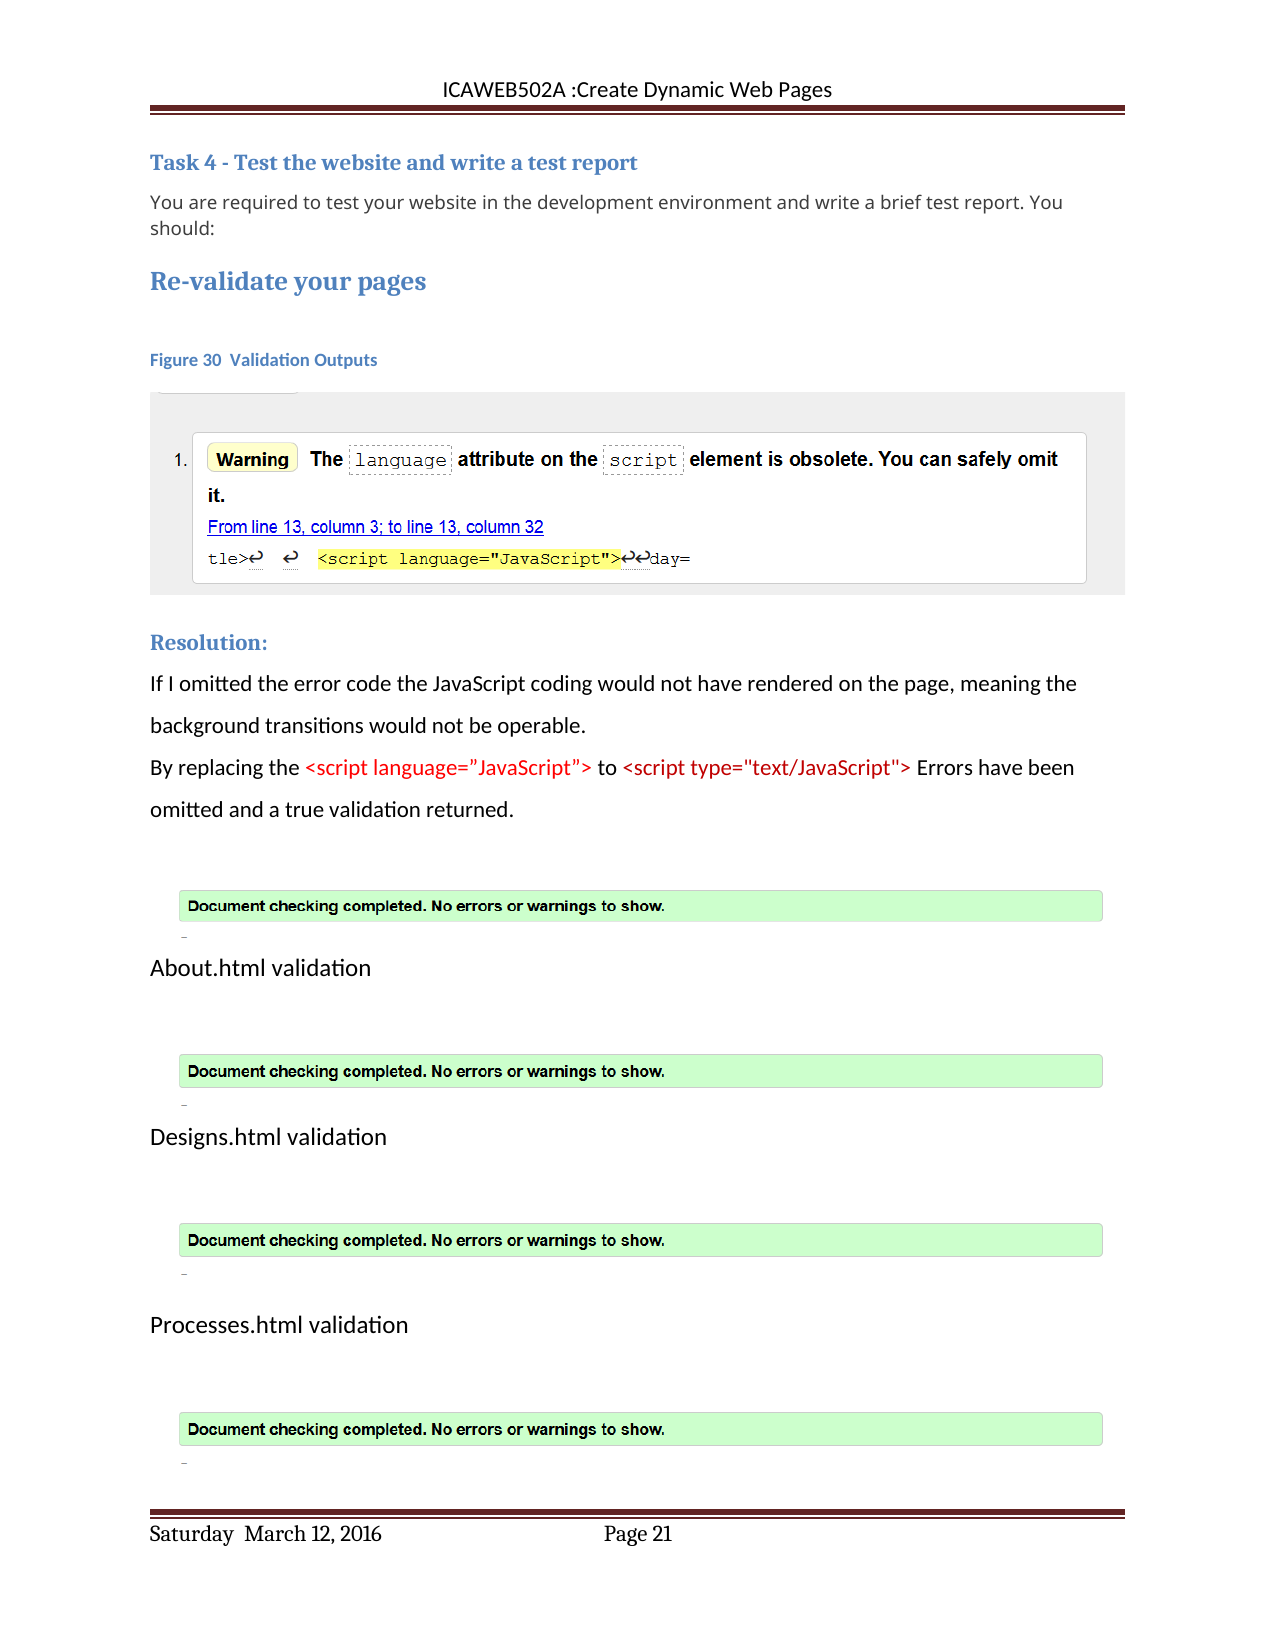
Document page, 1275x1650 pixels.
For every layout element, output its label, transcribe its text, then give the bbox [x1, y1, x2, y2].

picture [150, 858, 1125, 938]
picture [150, 1187, 1125, 1275]
text You are required to test your website in the development environment and write a brief test report. You should: [150, 189, 1125, 241]
picture [150, 1376, 1125, 1464]
text Designs.html validation [150, 1106, 1125, 1152]
text About.html validation [150, 938, 1125, 983]
text Processes.html validation [150, 1310, 1125, 1340]
text Re-validate your pages [150, 266, 1125, 297]
text Figure 30 Validation Outputs [150, 318, 1125, 371]
picture [150, 1018, 1125, 1106]
subtitle Task 4 - Test the website and write a test report [150, 150, 1125, 176]
text If I omitted the error code the JavaScript coding would not have rendered on the page, meaning the background transitions would not be operable. By replacing the <script language=”JavaScript”> to <script type="text/JavaScript"> Errors have been omitted and a true validation returned. [150, 669, 1125, 823]
subtitle Resolution: [150, 630, 1125, 656]
picture [150, 392, 1125, 595]
